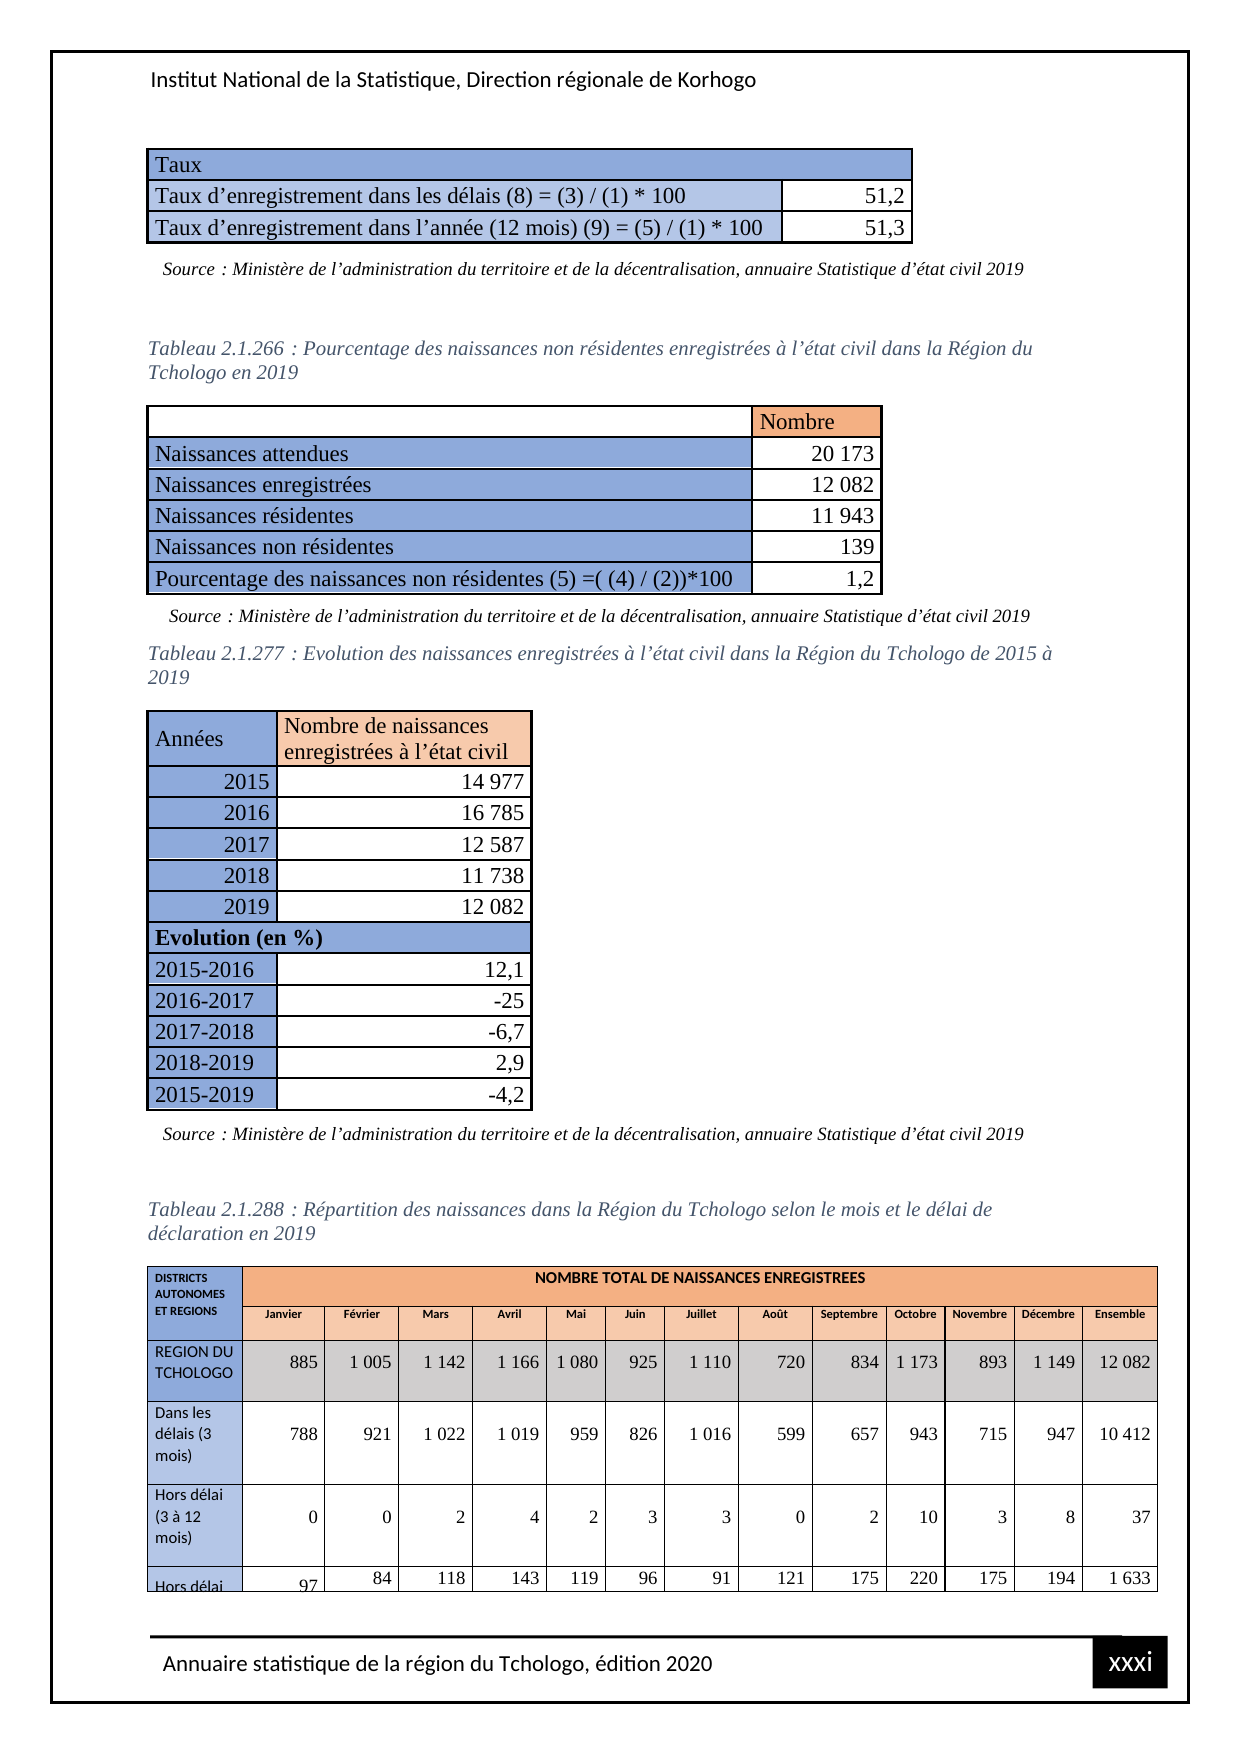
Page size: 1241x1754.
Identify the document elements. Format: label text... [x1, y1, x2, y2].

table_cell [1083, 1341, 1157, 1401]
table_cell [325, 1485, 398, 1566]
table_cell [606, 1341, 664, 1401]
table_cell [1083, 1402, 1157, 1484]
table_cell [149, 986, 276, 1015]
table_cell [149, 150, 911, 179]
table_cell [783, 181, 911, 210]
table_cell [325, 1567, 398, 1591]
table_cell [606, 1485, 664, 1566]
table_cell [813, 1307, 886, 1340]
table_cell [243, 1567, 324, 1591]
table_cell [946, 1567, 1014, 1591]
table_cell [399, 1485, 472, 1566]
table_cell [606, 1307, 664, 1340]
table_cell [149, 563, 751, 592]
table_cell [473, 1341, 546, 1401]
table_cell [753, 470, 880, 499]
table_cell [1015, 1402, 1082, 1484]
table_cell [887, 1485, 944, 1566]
text Tableau 2.1.277 : Evolution des naissances enregistrées à l’état civil dans la Région du Tchologo de 2015 à 2019 [148, 641, 1093, 689]
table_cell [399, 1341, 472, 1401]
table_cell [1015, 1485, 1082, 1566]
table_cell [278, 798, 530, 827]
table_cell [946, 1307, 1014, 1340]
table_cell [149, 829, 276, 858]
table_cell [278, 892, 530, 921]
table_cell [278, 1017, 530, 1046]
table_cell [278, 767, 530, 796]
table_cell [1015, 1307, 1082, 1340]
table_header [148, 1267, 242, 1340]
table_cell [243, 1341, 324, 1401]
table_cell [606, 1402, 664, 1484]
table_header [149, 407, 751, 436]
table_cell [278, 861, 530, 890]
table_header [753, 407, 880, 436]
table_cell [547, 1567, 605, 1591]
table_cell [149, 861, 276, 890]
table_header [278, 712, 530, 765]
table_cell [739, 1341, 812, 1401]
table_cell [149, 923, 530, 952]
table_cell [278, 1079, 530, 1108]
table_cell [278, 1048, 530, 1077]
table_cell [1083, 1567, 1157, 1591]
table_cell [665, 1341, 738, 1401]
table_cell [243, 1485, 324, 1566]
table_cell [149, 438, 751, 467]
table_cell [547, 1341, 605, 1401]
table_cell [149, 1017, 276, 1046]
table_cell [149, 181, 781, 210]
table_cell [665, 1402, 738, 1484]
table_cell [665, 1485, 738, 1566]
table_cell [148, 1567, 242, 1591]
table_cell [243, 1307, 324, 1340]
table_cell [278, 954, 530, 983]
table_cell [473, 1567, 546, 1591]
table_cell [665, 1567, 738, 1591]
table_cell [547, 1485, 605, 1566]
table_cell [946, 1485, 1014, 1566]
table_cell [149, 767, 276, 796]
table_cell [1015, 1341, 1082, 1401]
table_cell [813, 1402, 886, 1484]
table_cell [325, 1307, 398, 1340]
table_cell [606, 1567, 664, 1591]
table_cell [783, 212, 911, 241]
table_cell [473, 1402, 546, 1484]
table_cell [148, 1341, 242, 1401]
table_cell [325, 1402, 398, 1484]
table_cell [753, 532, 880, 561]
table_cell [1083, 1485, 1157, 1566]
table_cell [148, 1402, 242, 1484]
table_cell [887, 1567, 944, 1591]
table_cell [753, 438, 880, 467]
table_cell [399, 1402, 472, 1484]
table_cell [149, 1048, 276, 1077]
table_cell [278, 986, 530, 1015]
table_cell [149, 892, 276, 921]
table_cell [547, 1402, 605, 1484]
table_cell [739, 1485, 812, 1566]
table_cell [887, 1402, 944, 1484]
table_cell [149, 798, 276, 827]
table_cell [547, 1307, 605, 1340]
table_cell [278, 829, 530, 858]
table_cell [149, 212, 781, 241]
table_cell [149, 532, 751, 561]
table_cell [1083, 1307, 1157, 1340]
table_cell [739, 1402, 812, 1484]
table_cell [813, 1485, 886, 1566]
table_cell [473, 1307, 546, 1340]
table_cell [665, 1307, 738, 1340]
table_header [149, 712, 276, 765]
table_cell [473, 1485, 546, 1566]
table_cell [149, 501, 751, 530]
text Tableau 2.1.288 : Répartition des naissances dans la Région du Tchologo selon le mois et le délai de déclaration en 2019 [148, 1197, 1093, 1245]
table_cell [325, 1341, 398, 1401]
text Tableau 2.1.266 : Pourcentage des naissances non résidentes enregistrées à l’état civil dans la Région du Tchologo en 2019 [148, 336, 1093, 384]
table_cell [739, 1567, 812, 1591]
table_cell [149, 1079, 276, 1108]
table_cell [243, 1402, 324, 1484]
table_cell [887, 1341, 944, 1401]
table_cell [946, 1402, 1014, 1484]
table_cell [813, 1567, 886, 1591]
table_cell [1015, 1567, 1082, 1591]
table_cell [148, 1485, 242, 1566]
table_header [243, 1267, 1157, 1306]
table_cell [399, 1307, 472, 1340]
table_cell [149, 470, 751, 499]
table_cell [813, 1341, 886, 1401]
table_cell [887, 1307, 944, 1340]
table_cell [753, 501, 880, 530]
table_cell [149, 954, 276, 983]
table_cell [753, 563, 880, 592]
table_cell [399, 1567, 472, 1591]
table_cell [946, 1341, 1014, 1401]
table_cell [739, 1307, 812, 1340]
